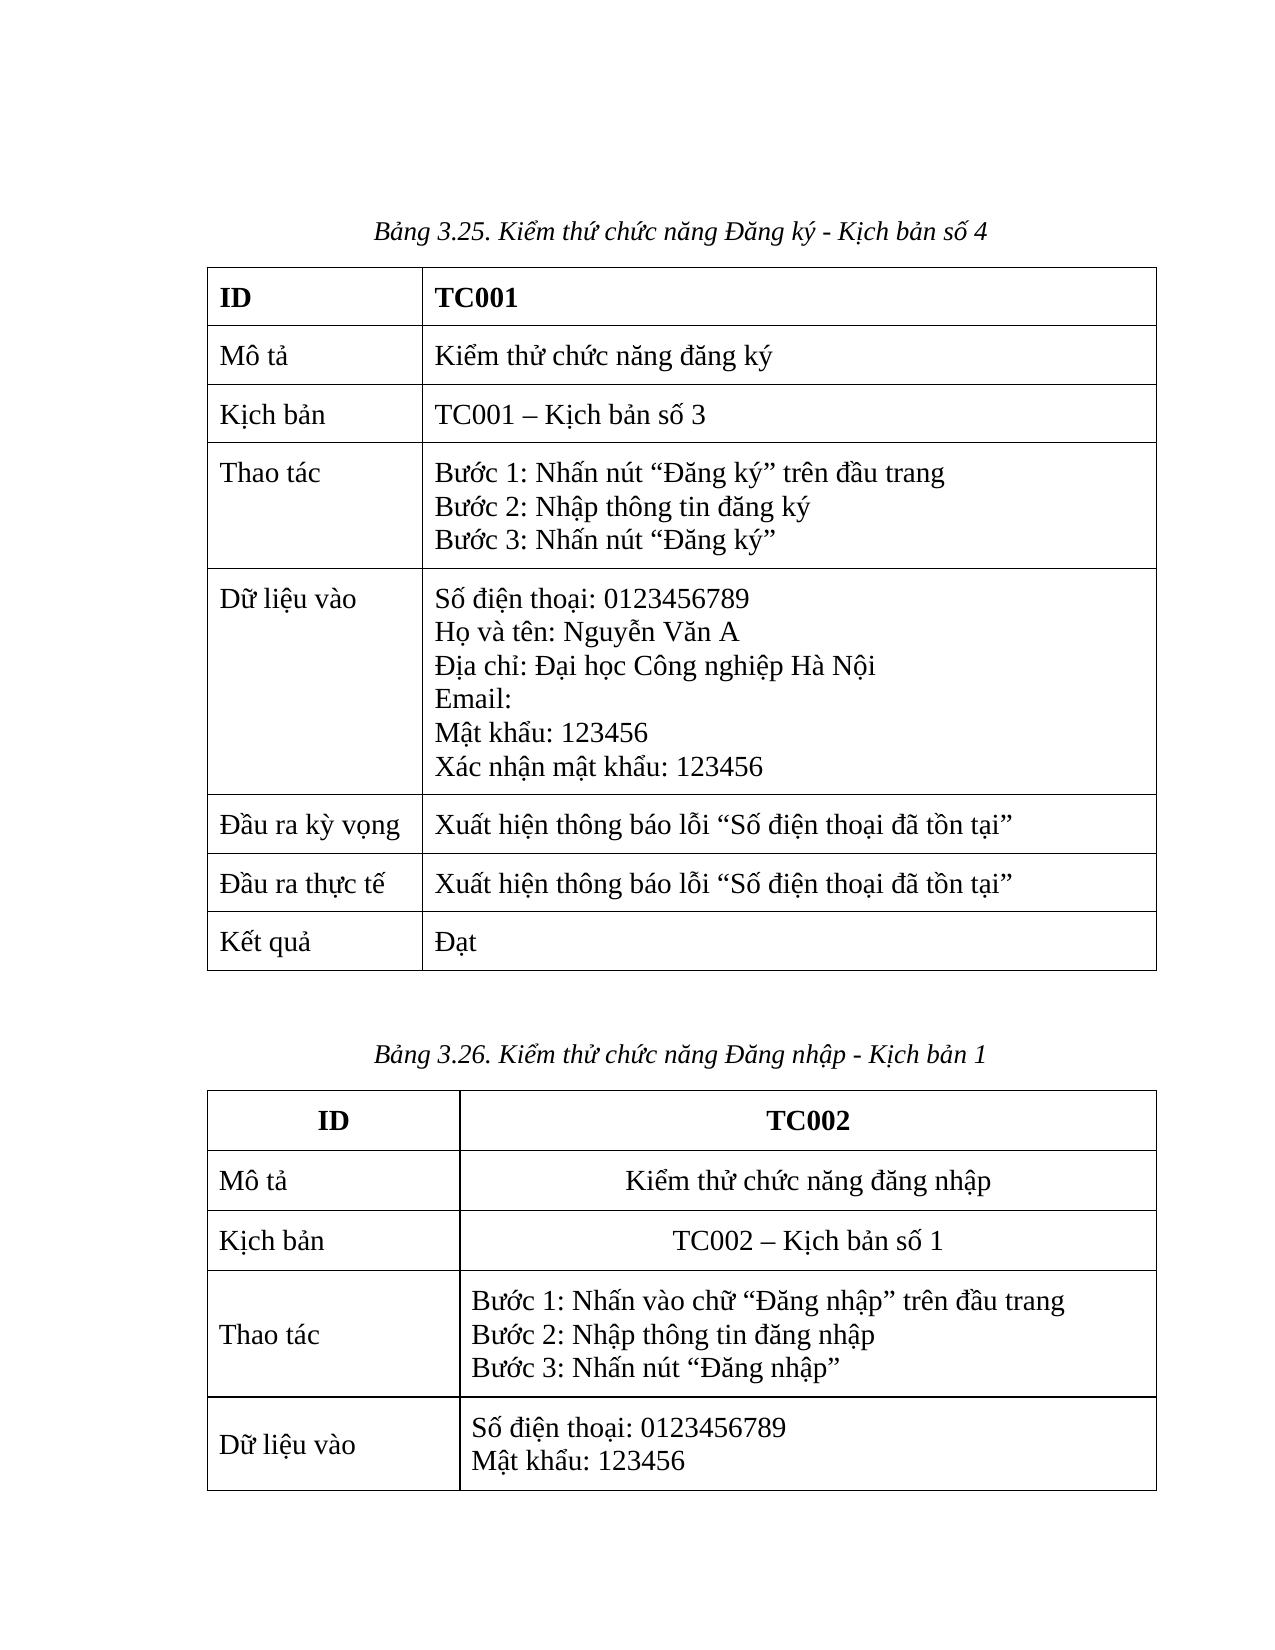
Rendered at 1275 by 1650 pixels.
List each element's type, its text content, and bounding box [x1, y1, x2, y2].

table_header ID [208, 268, 422, 325]
table_cell Mô tả [208, 1151, 459, 1210]
table_cell Xuất hiện thông báo lỗi “Số điện thoại đã tồn tại” [423, 854, 1156, 911]
table_cell Kịch bản [208, 1211, 459, 1270]
table_cell Số điện thoại: 0123456789 Mật khẩu: 123456 [461, 1398, 1156, 1489]
table_cell Xuất hiện thông báo lỗi “Số điện thoại đã tồn tại” [423, 795, 1156, 853]
table_cell Đầu ra kỳ vọng [208, 795, 422, 853]
table_cell Kiểm thử chức năng đăng nhập [461, 1151, 1156, 1210]
table_cell Dữ liệu vào [208, 1398, 459, 1489]
table_header TC001 [423, 268, 1156, 325]
table_cell Thao tác [208, 443, 422, 568]
table_cell Dữ liệu vào [208, 569, 422, 794]
table_cell Bước 1: Nhấn vào chữ “Đăng nhập” trên đầu trang Bước 2: Nhập thông tin đăng nhập Bước 3: Nhấn nút “Đăng nhập” [461, 1271, 1156, 1396]
table_cell Đầu ra thực tế [208, 854, 422, 911]
table_header TC002 [461, 1091, 1156, 1150]
table_cell Mô tả [208, 326, 422, 384]
table_cell Thao tác [208, 1271, 459, 1396]
table_cell Kết quả [208, 912, 422, 970]
table_cell Đạt [423, 912, 1156, 970]
table_cell Kiểm thử chức năng đăng ký [423, 326, 1156, 384]
table_cell Kịch bản [208, 385, 422, 442]
table_cell TC001 – Kịch bản số 3 [423, 385, 1156, 442]
table_cell TC002 – Kịch bản số 1 [461, 1211, 1156, 1270]
table_cell Bước 1: Nhấn nút “Đăng ký” trên đầu trang Bước 2: Nhập thông tin đăng ký Bước 3: Nhấn nút “Đăng ký” [423, 443, 1156, 568]
table_cell Số điện thoại: 0123456789 Họ và tên: Nguyễn Văn A Địa chỉ: Đại học Công nghiệp Hà Nội Email: Mật khẩu: 123456 Xác nhận mật khẩu: 123456 [423, 569, 1156, 794]
table_header ID [208, 1091, 459, 1150]
